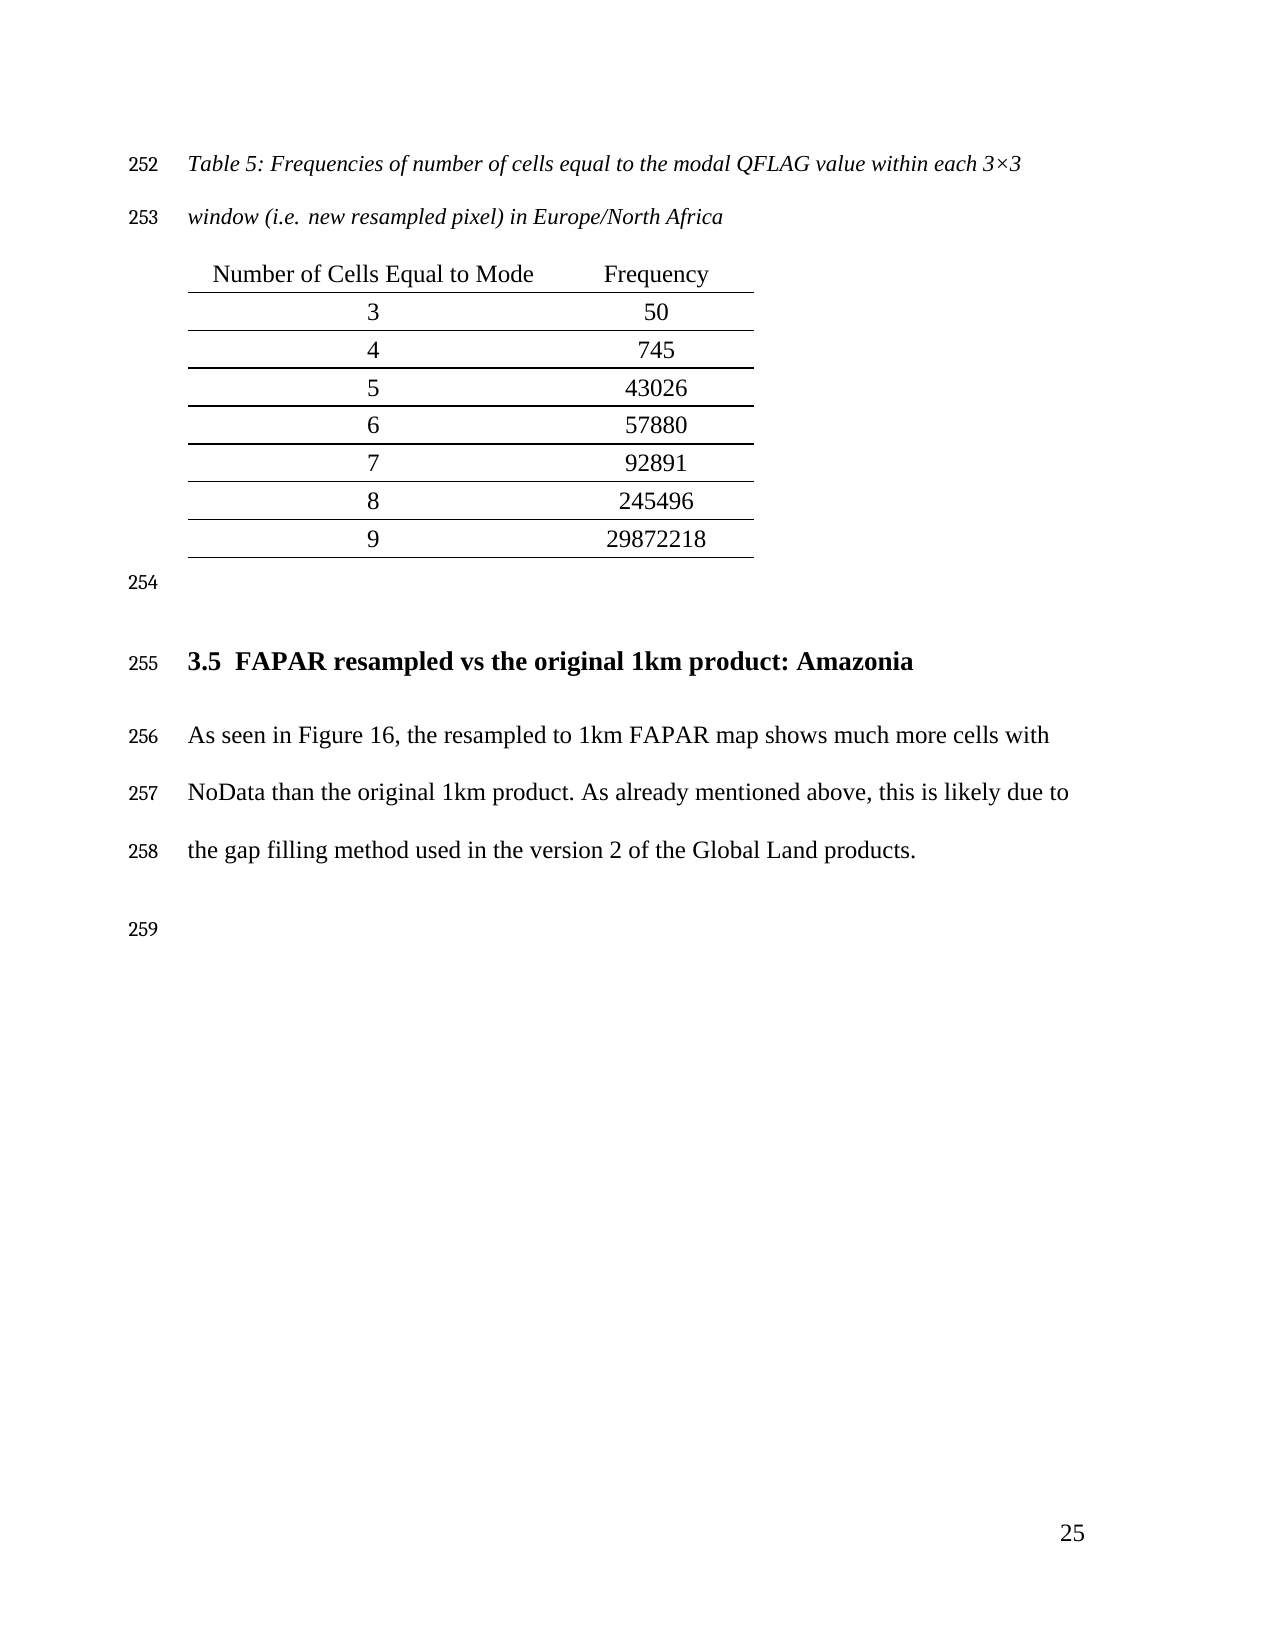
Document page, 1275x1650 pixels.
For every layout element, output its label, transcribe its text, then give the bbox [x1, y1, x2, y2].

table_cell 57880 [559, 407, 754, 443]
table_cell 245496 [559, 482, 754, 518]
table_cell 92891 [559, 445, 754, 481]
text Table 5: Frequencies of number of cells equal to the modal QFLAG value within each 3×3 window (i.e. new resampled pixel) in Europe/North Africa [187, 150, 1087, 229]
table_cell 9 [188, 520, 558, 556]
table_cell 50 [559, 293, 754, 329]
table_cell 6 [188, 407, 558, 443]
table_cell 43026 [559, 369, 754, 405]
table_cell 29872218 [559, 520, 754, 556]
table_cell 7 [188, 445, 558, 481]
table_header Number of Cells Equal to Mode [188, 255, 558, 292]
table_header Frequency [559, 255, 754, 292]
subtitle FAPAR resampled vs the original 1km product: Amazonia [187, 645, 1087, 676]
table_cell 8 [188, 482, 558, 518]
table_cell 5 [188, 369, 558, 405]
table_cell 745 [559, 331, 754, 367]
table_cell 3 [188, 293, 558, 329]
table_cell 4 [188, 331, 558, 367]
text As seen in Figure 16, the resampled to 1km FAPAR map shows much more cells with NoData than the original 1km product. As already mentioned above, this is likely due to the gap filling method used in the version 2 of the Global Land products. [187, 720, 1087, 864]
